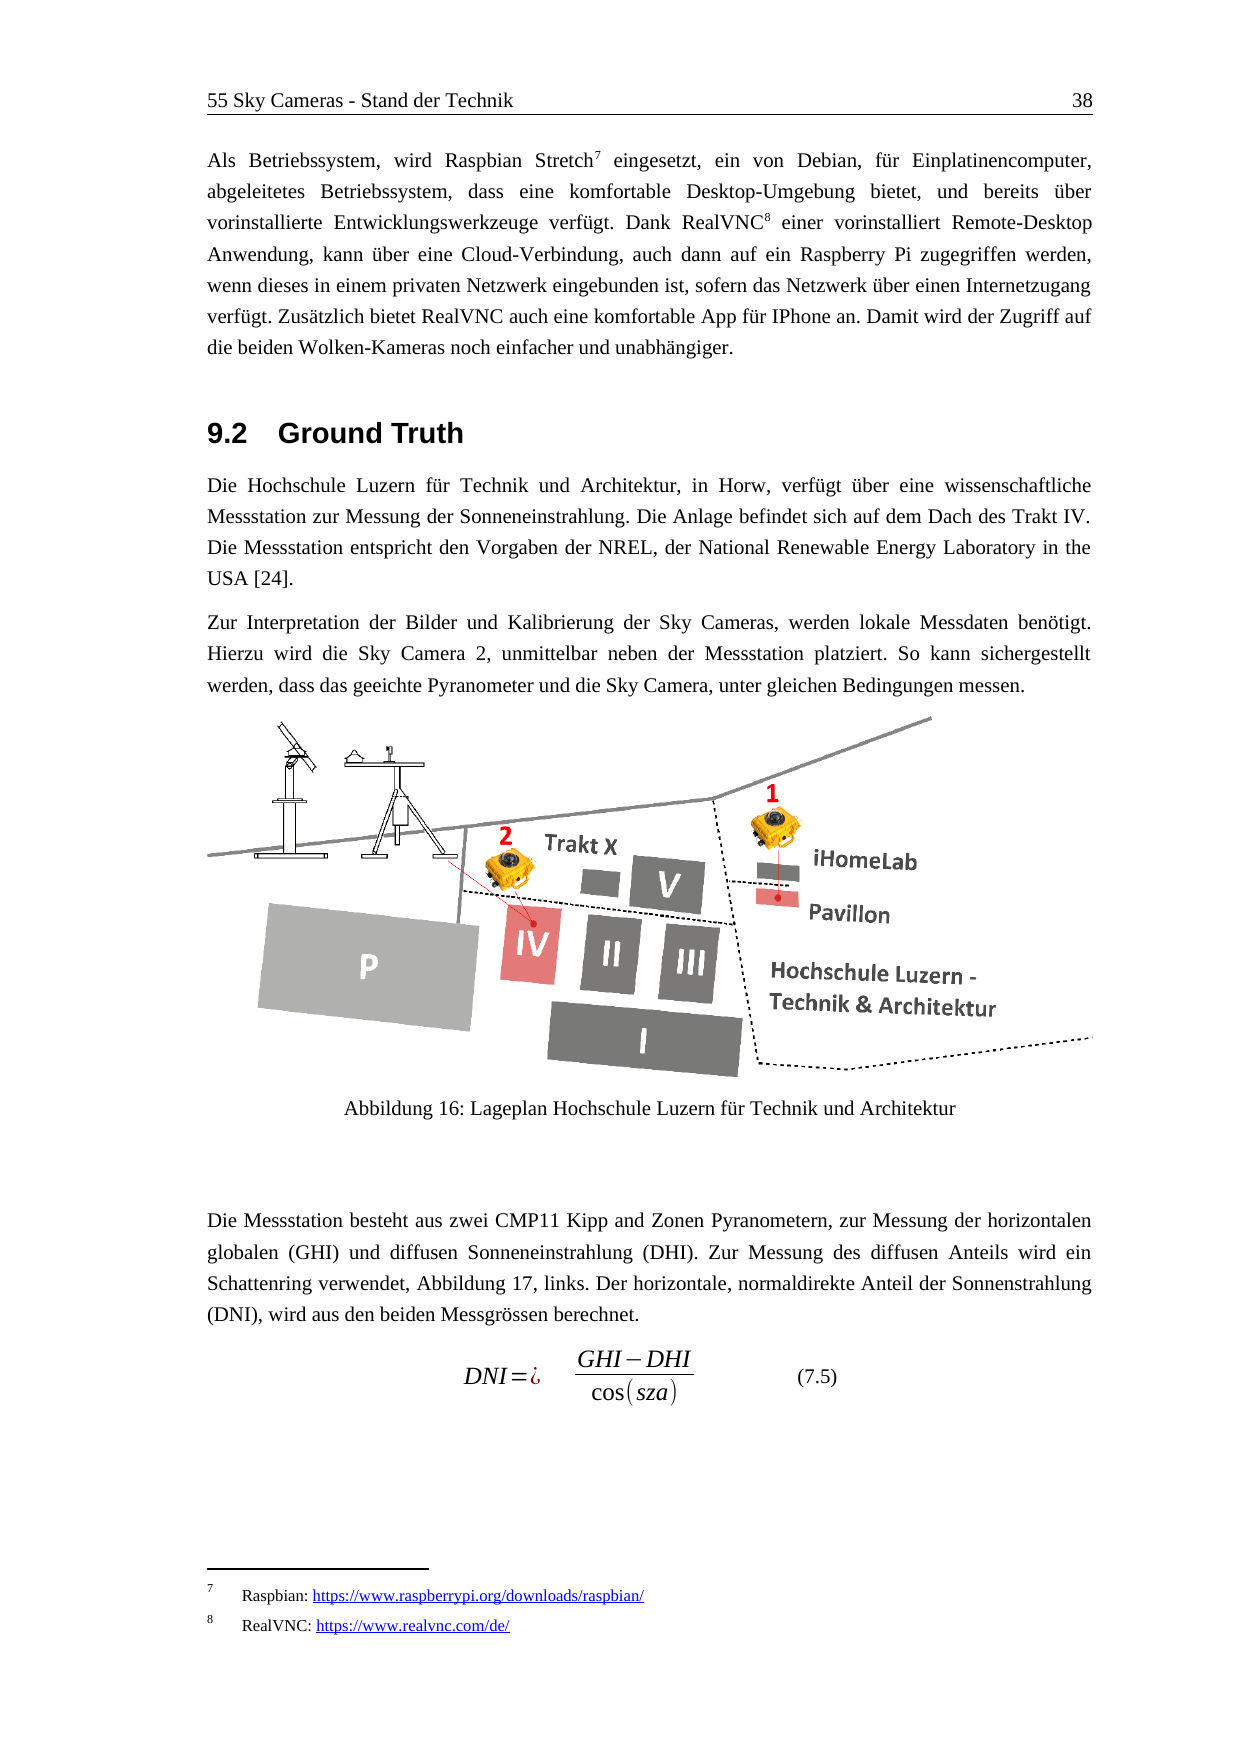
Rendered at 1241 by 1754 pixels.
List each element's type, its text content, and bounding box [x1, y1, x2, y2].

text Die Hochschule Luzern für Technik und Architektur, in Horw, verfügt über eine wissenschaftliche Messstation zur Messung der Sonneneinstrahlung. Die Anlage befindet sich auf dem Dach des Trakt IV. Die Messstation entspricht den Vorgaben der NREL, der National Renewable Energy Laboratory in the USA [24]. [207, 472, 1093, 590]
text Abbildung 16: Lageplan Hochschule Luzern für Technik und Architektur [207, 1096, 1093, 1120]
text Als Betriebssystem, wird Raspbian Stretch eingesetzt, ein von Debian, für Einplatinencomputer, abgeleitetes Betriebssystem, dass eine komfortable Desktop-Umgebung bietet, und bereits über vorinstallierte Entwicklungswerkzeuge verfügt. Dank RealVNC einer vorinstalliert Remote-Desktop Anwendung, kann über eine Cloud-Verbindung, auch dann auf ein Raspberry Pi zugegriffen werden, wenn dieses in einem privaten Netzwerk eingebunden ist, sofern das Netzwerk über einen Internetzugang verfügt. Zusätzlich bietet RealVNC auch eine komfortable App für IPhone an. Damit wird der Zugriff auf die beiden Wolken-Kameras noch einfacher und unabhängiger. [207, 148, 1093, 359]
text Die Messstation besteht aus zwei CMP11 Kipp and Zonen Pyranometern, zur Messung der horizontalen globalen (GHI) und diffusen Sonneneinstrahlung (DHI). Zur Messung des diffusen Anteils wird ein Schattenring verwendet, Abbildung 17, links. Der horizontale, normaldirekte Anteil der Sonnenstrahlung (DNI), wird aus den beiden Messgrössen berechnet. [207, 1208, 1093, 1326]
subtitle Ground Truth [207, 416, 1093, 450]
picture [207, 716, 1093, 1077]
text Zur Interpretation der Bilder und Kalibrierung der Sky Cameras, werden lokale Messdaten benötigt. Hierzu wird die Sky Camera 2, unmittelbar neben der Messstation platziert. So kann sichergestellt werden, dass das geeichte Pyranometer und die Sky Camera, unter gleichen Bedingungen messen. [207, 610, 1093, 697]
